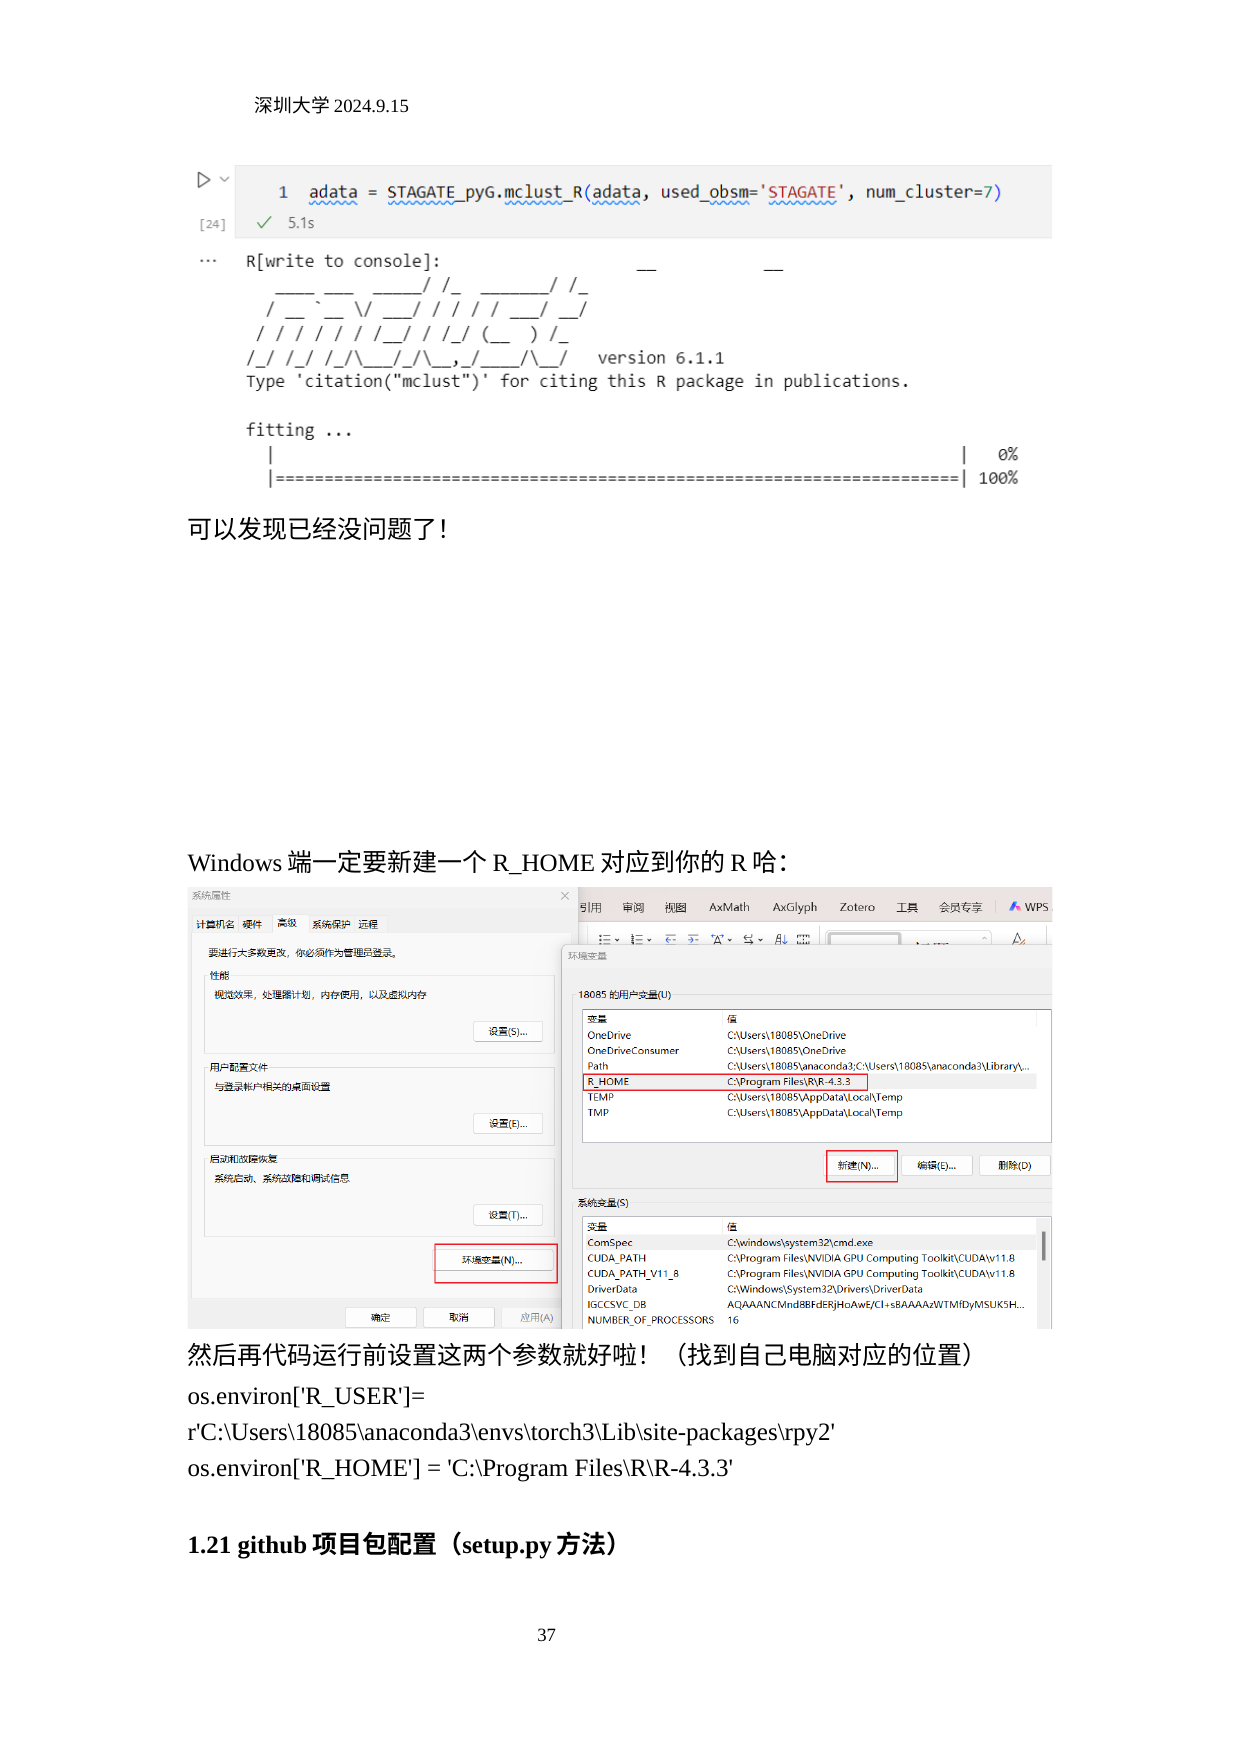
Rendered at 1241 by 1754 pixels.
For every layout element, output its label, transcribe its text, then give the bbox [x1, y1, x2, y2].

text os.environ['R_HOME'] = 'C:\Program Files\R\R-4.3.3' [187, 1453, 1053, 1482]
text 1.21 github项目包配置（setup.py方法） [187, 1525, 1053, 1561]
text Windows端一定要新建一个R_HOME对应到你的R哈： [187, 843, 1053, 879]
text os.environ['R_USER']= [187, 1381, 1053, 1410]
text r'C:\Users\18085\anaconda3\envs\torch3\Lib\site-packages\rpy2' [187, 1417, 1053, 1446]
text 然后再代码运行前设置这两个参数就好啦！（找到自己电脑对应的位置） [187, 1336, 1053, 1372]
picture [187, 887, 1053, 1329]
picture [187, 162, 1053, 503]
text 可以发现已经没问题了！ [187, 510, 1053, 546]
